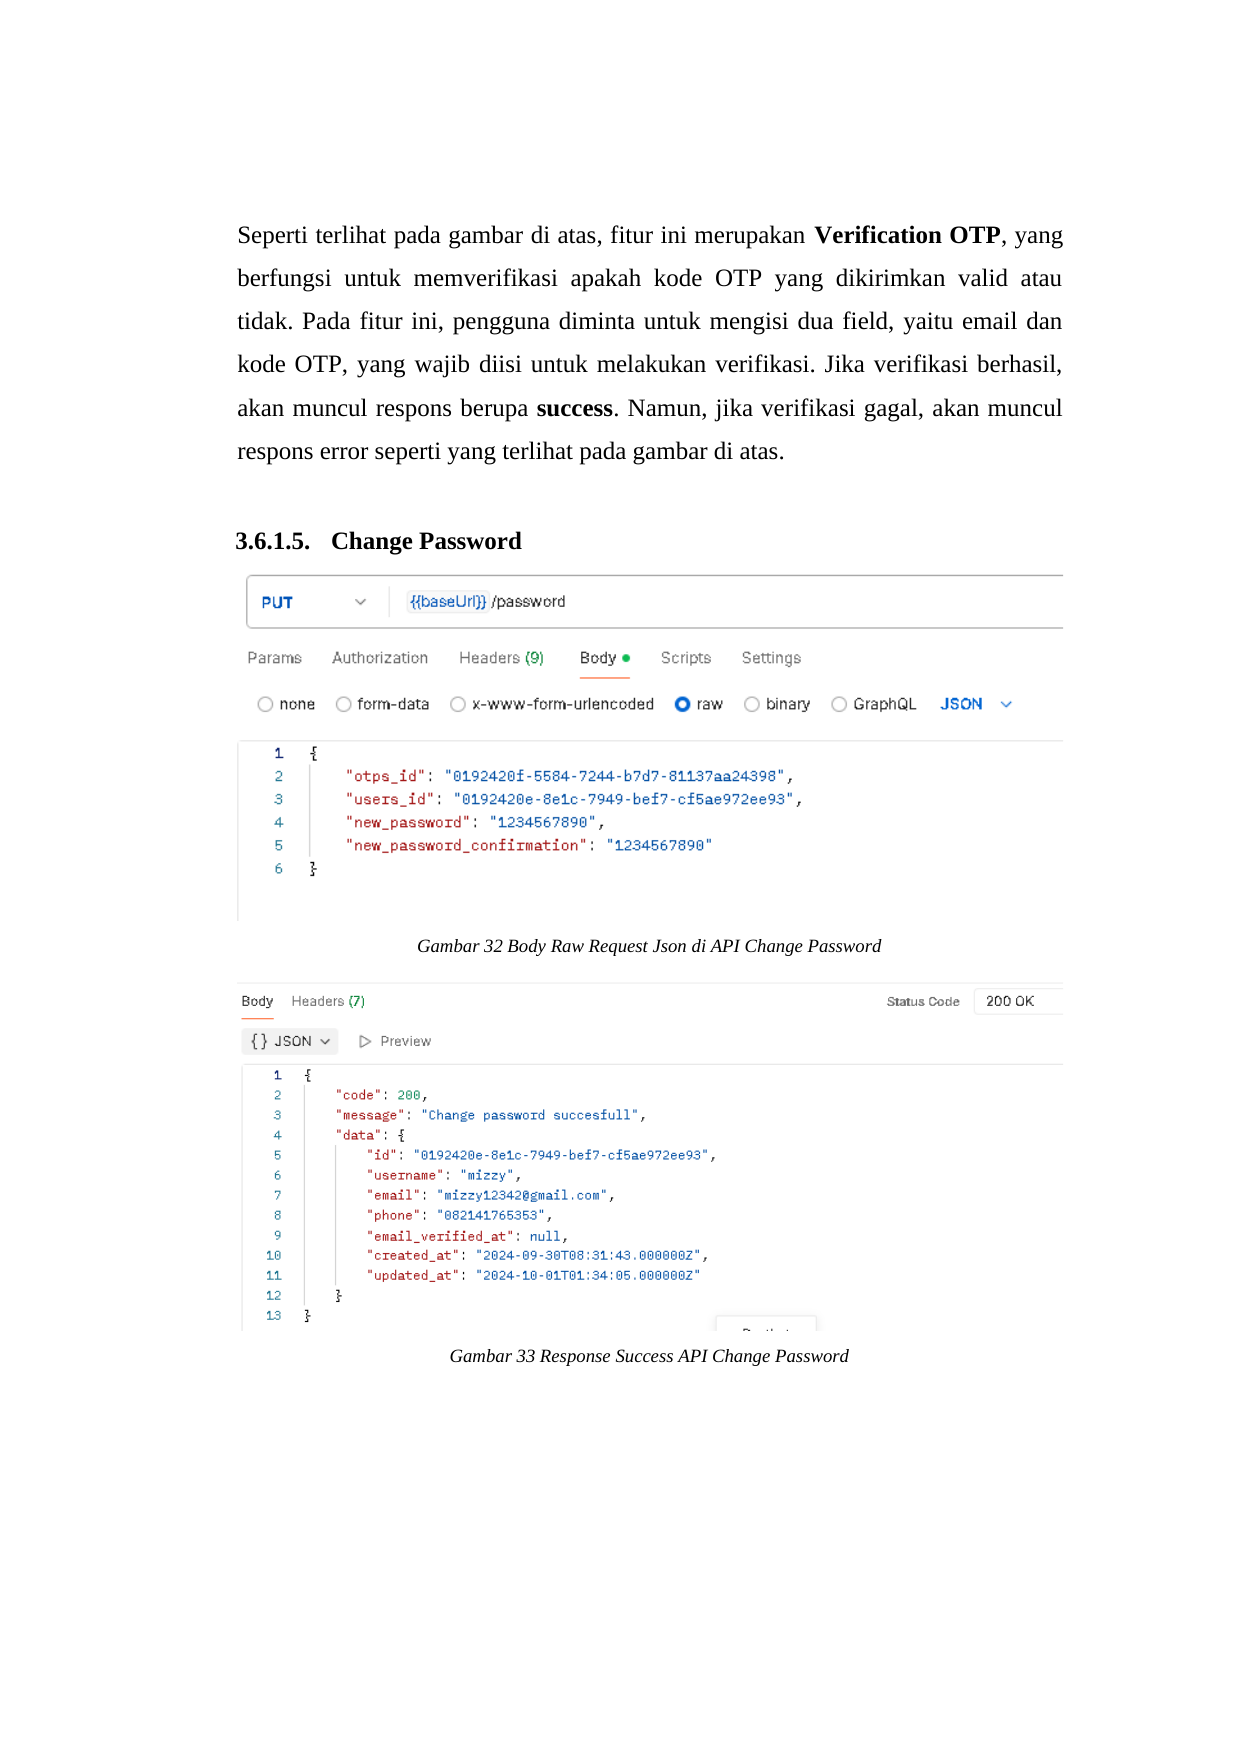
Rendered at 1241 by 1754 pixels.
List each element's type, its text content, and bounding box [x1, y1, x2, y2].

text Gambar 33 Response Success API Change Password [237, 1345, 1063, 1367]
picture [237, 977, 1064, 1331]
picture [237, 557, 1064, 921]
text Gambar 32 Body Raw Request Json di API Change Password [237, 935, 1063, 957]
text Seperti terlihat pada gambar di atas, fitur ini merupakan Verification OTP, yang berfungsi untuk memverifikasi apakah kode OTP yang dikirimkan valid atau tidak. Pada fitur ini, pengguna diminta untuk mengisi dua field, yaitu email dan kode OTP, yang wajib diisi untuk melakukan verifikasi. Jika verifikasi berhasil, akan muncul respons berupa success. Namun, jika verifikasi gagal, akan muncul respons error seperti yang terlihat pada gambar di atas. [237, 220, 1063, 464]
subtitle Change Password [235, 526, 1063, 555]
